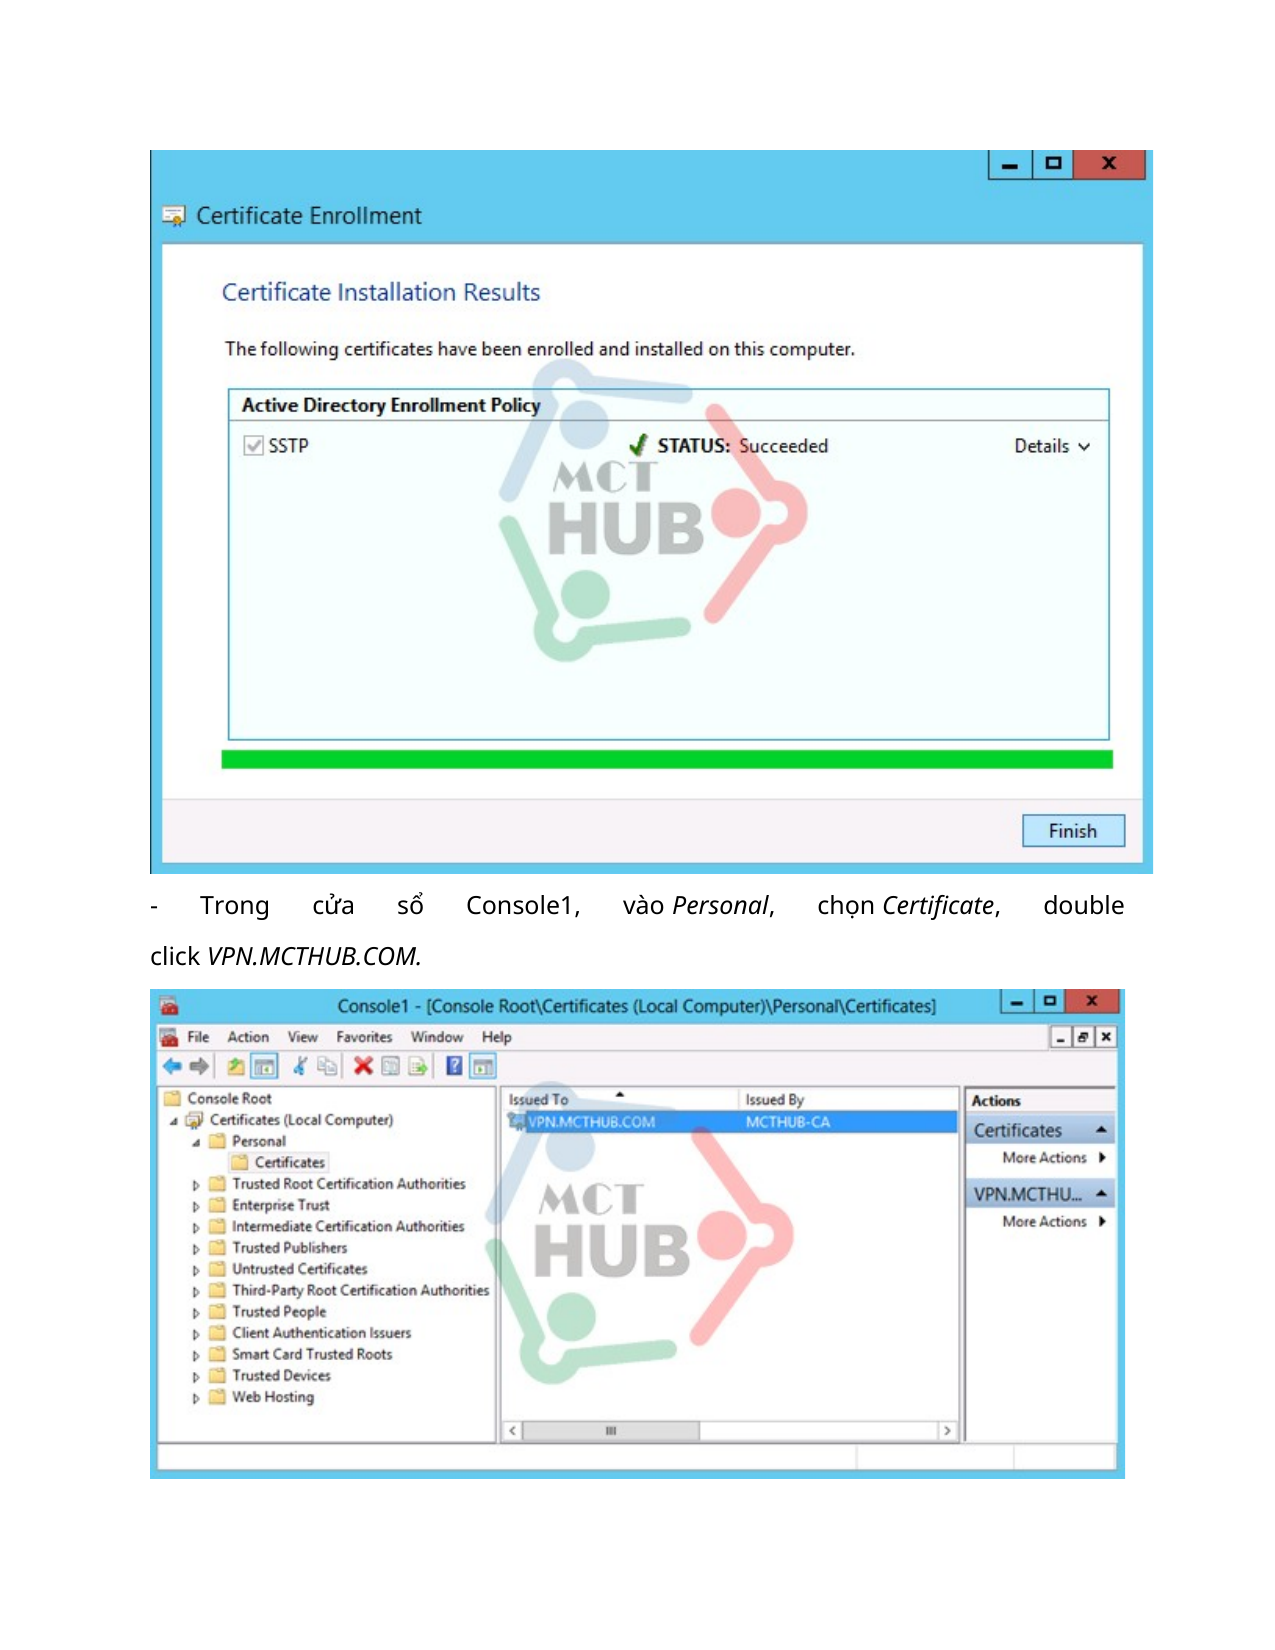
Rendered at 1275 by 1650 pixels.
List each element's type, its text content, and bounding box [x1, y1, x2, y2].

text - Trong cửa sổ Console1, vào Personal, chọn Certificate, double click VPN.MCTHUB.COM. [150, 887, 1125, 972]
picture [150, 150, 1154, 874]
picture [150, 989, 1125, 1479]
